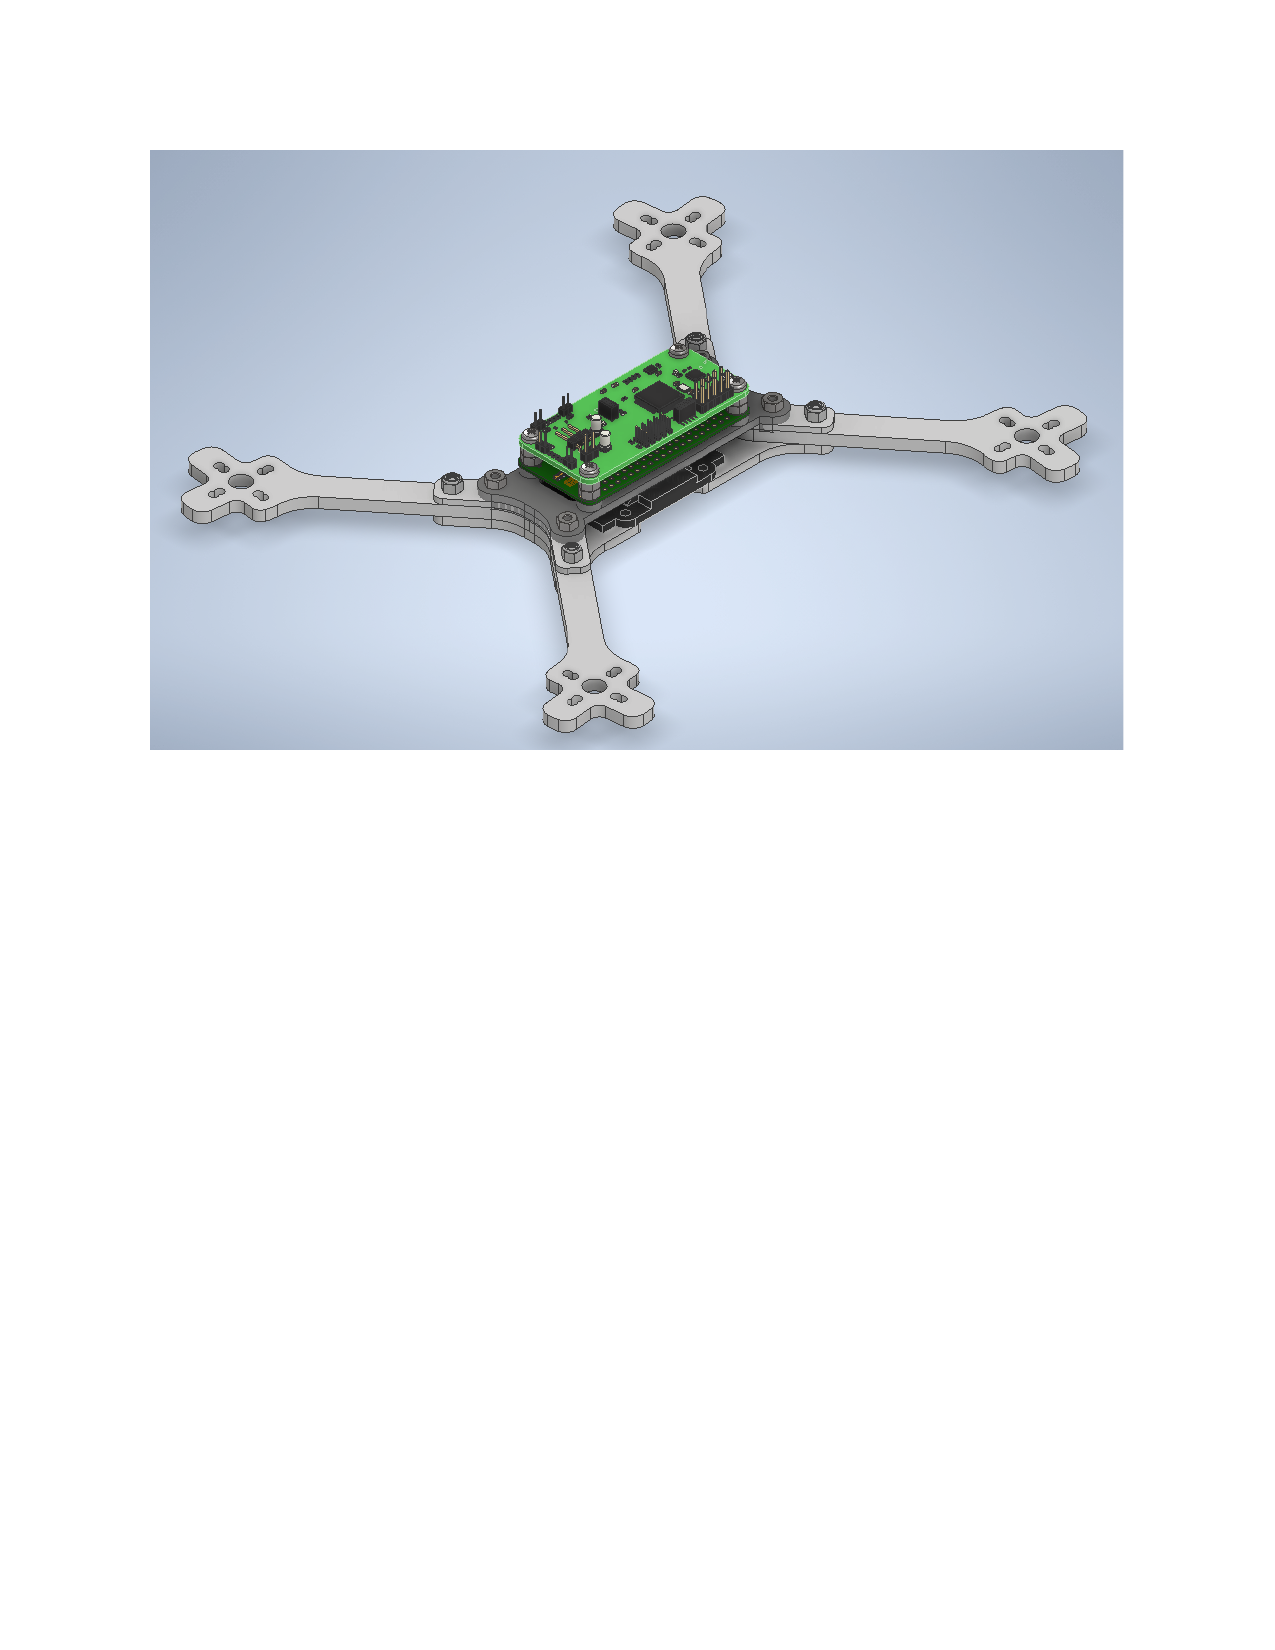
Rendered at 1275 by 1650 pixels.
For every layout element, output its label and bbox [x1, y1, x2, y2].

picture [150, 150, 1124, 750]
